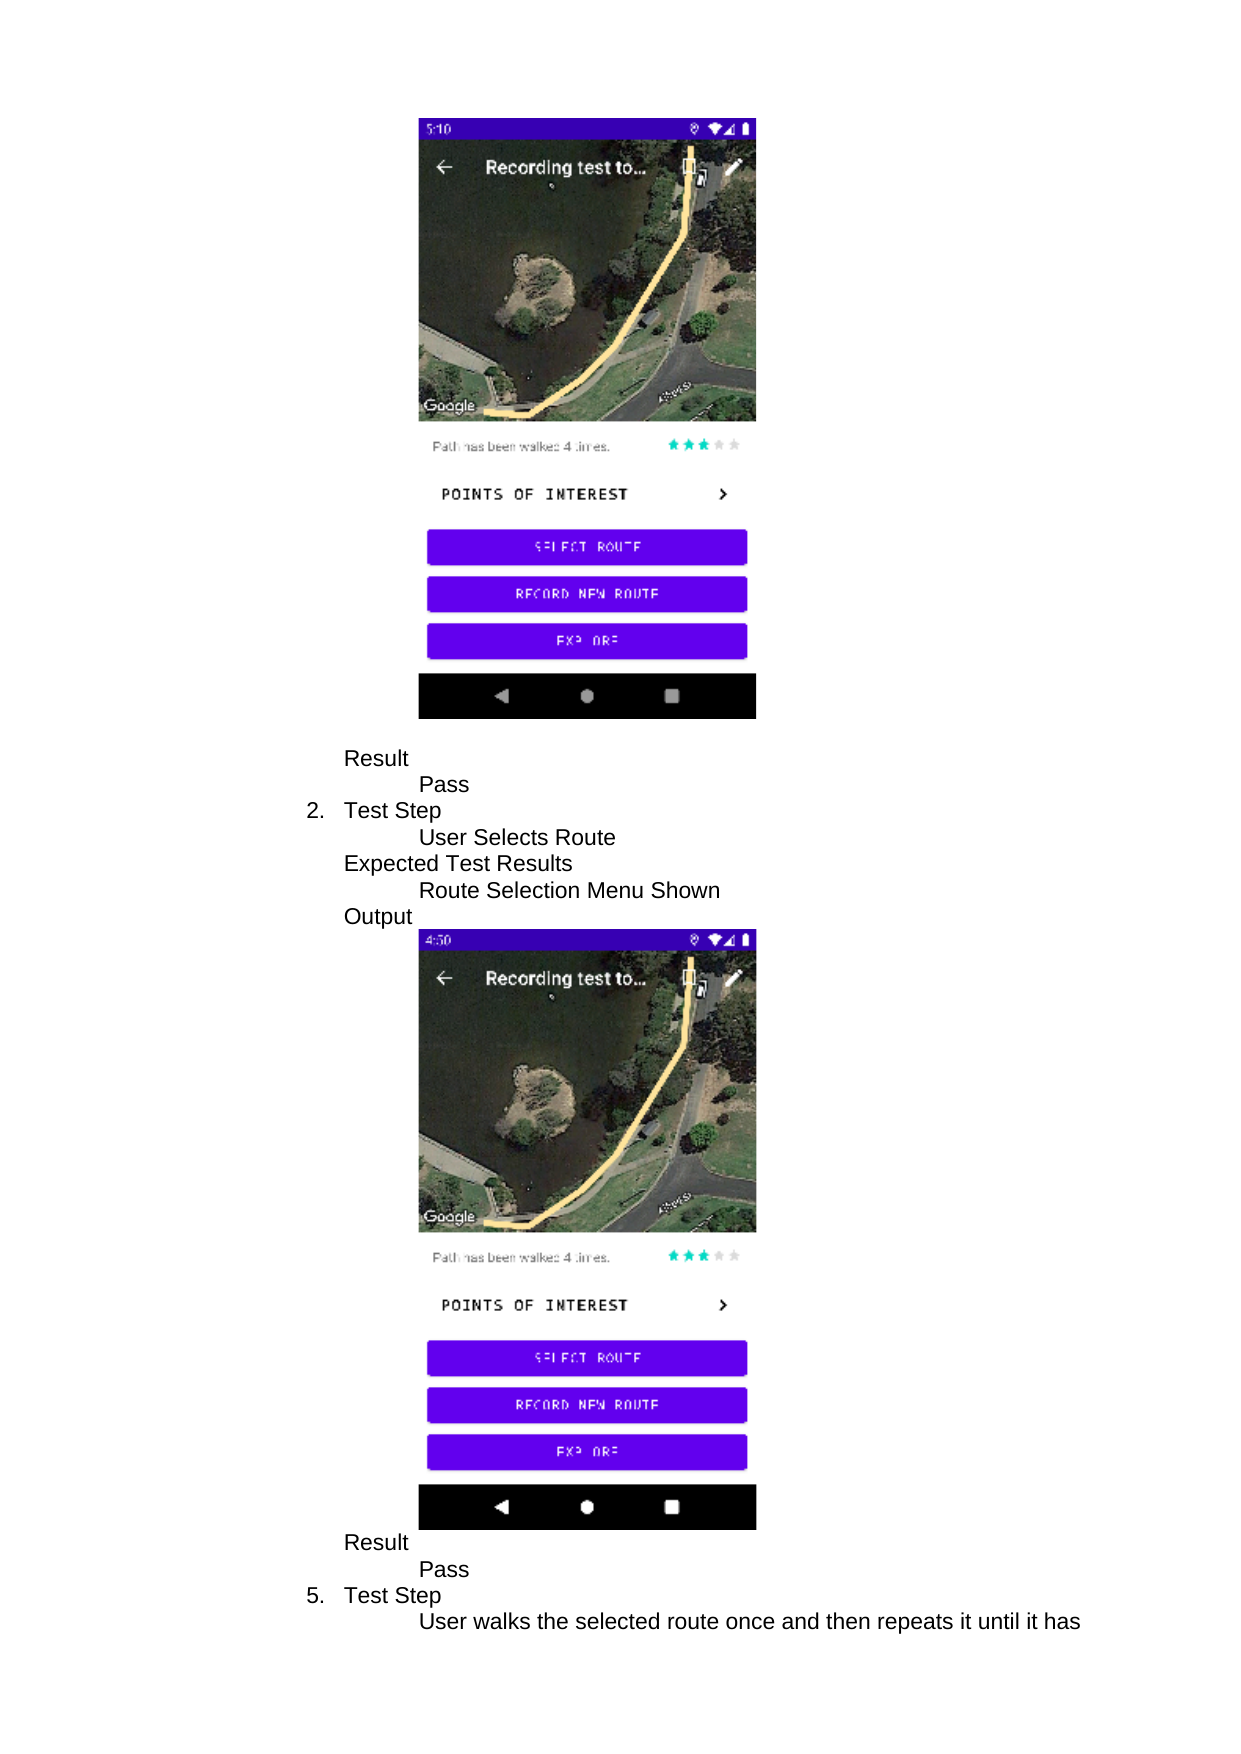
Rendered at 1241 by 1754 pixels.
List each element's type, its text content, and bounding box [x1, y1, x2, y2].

text Pass [268, 1556, 1122, 1582]
text Expected Test Results [268, 850, 1122, 877]
picture [418, 118, 757, 719]
text Output [268, 903, 1122, 929]
list Test Step [306, 797, 1122, 824]
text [418, 1608, 1122, 1635]
text Result [268, 745, 1122, 771]
text User Selects Route [268, 824, 1122, 850]
picture [418, 929, 757, 1530]
text Route Selection Menu Shown [268, 877, 1122, 903]
text Pass [268, 771, 1122, 797]
list Test Step [306, 1582, 1122, 1608]
text Result [268, 1529, 1122, 1556]
